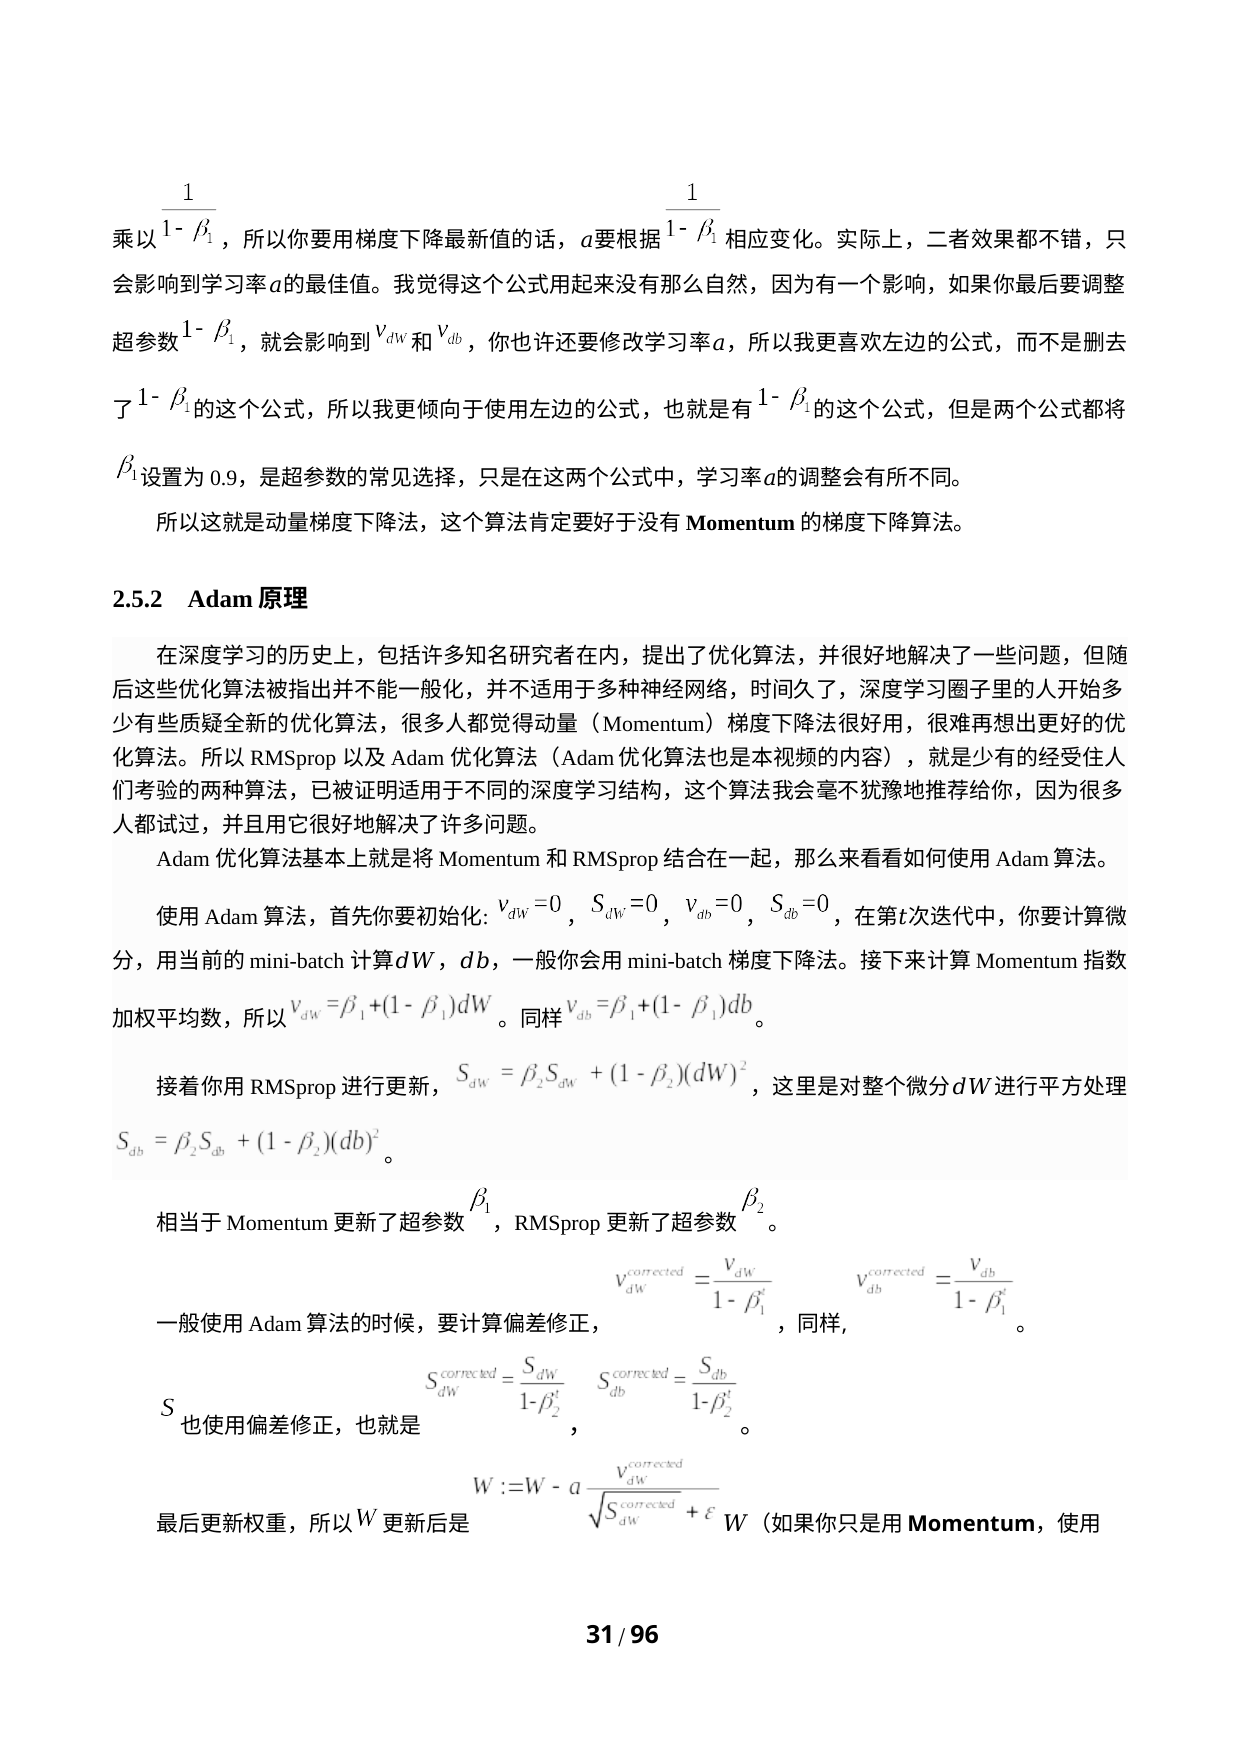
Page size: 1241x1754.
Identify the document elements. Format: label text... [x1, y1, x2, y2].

text 一般使用Adam算法的时候，要计算偏差修正，，同样, 。 [112, 1248, 1128, 1350]
text Adam 优化算法基本上就是将Momentum 和RMSprop结合在一起，那么来看看如何使用Adam算法。 [112, 840, 1128, 874]
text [112, 164, 1128, 503]
text 所以这就是动量梯度下降法，这个算法肯定要好于没有Momentum 的梯度下降算法。 [112, 503, 1128, 537]
subtitle Adam原理 [112, 562, 1128, 630]
text 接着你用RMSprop进行更新，，这里是对整个微分𝑑𝑊进行平方处理，。 [112, 1044, 1128, 1180]
text 在深度学习的历史上，包括许多知名研究者在内，提出了优化算法，并很好地解决了一些问题，但随后这些优化算法被指出并不能一般化，并不适用于多种神经网络，时间久了，深度学习圈子里的人开始多少有些质疑全新的优化算法，很多人都觉得动量（Momentum）梯度下降法很好用，很难再想出更好的优化算法。所以RMSprop 以及Adam 优化算法（Adam优化算法也是本视频的内容），就是少有的经受住人们考验的两种算法，已被证明适用于不同的深度学习结构，这个算法我会毫不犹豫地推荐给你，因为很多人都试过，并且用它很好地解决了许多问题。 [112, 637, 1128, 840]
text 使用Adam 算法，首先你要初始化: ，，，，在第𝑡次迭代中，你要计算微分，用当前的mini-batch 计算𝑑𝑊，𝑑𝑏，一般你会用mini-batch 梯度下降法。接下来计算Momentum 指数加权平均数，所以。同样。 [112, 874, 1128, 1044]
text 相当于Momentum 更新了超参数，RMSprop 更新了超参数。 [112, 1180, 1128, 1248]
text 也使用偏差修正，也就是，。 [112, 1350, 1128, 1452]
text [112, 1452, 1128, 1553]
